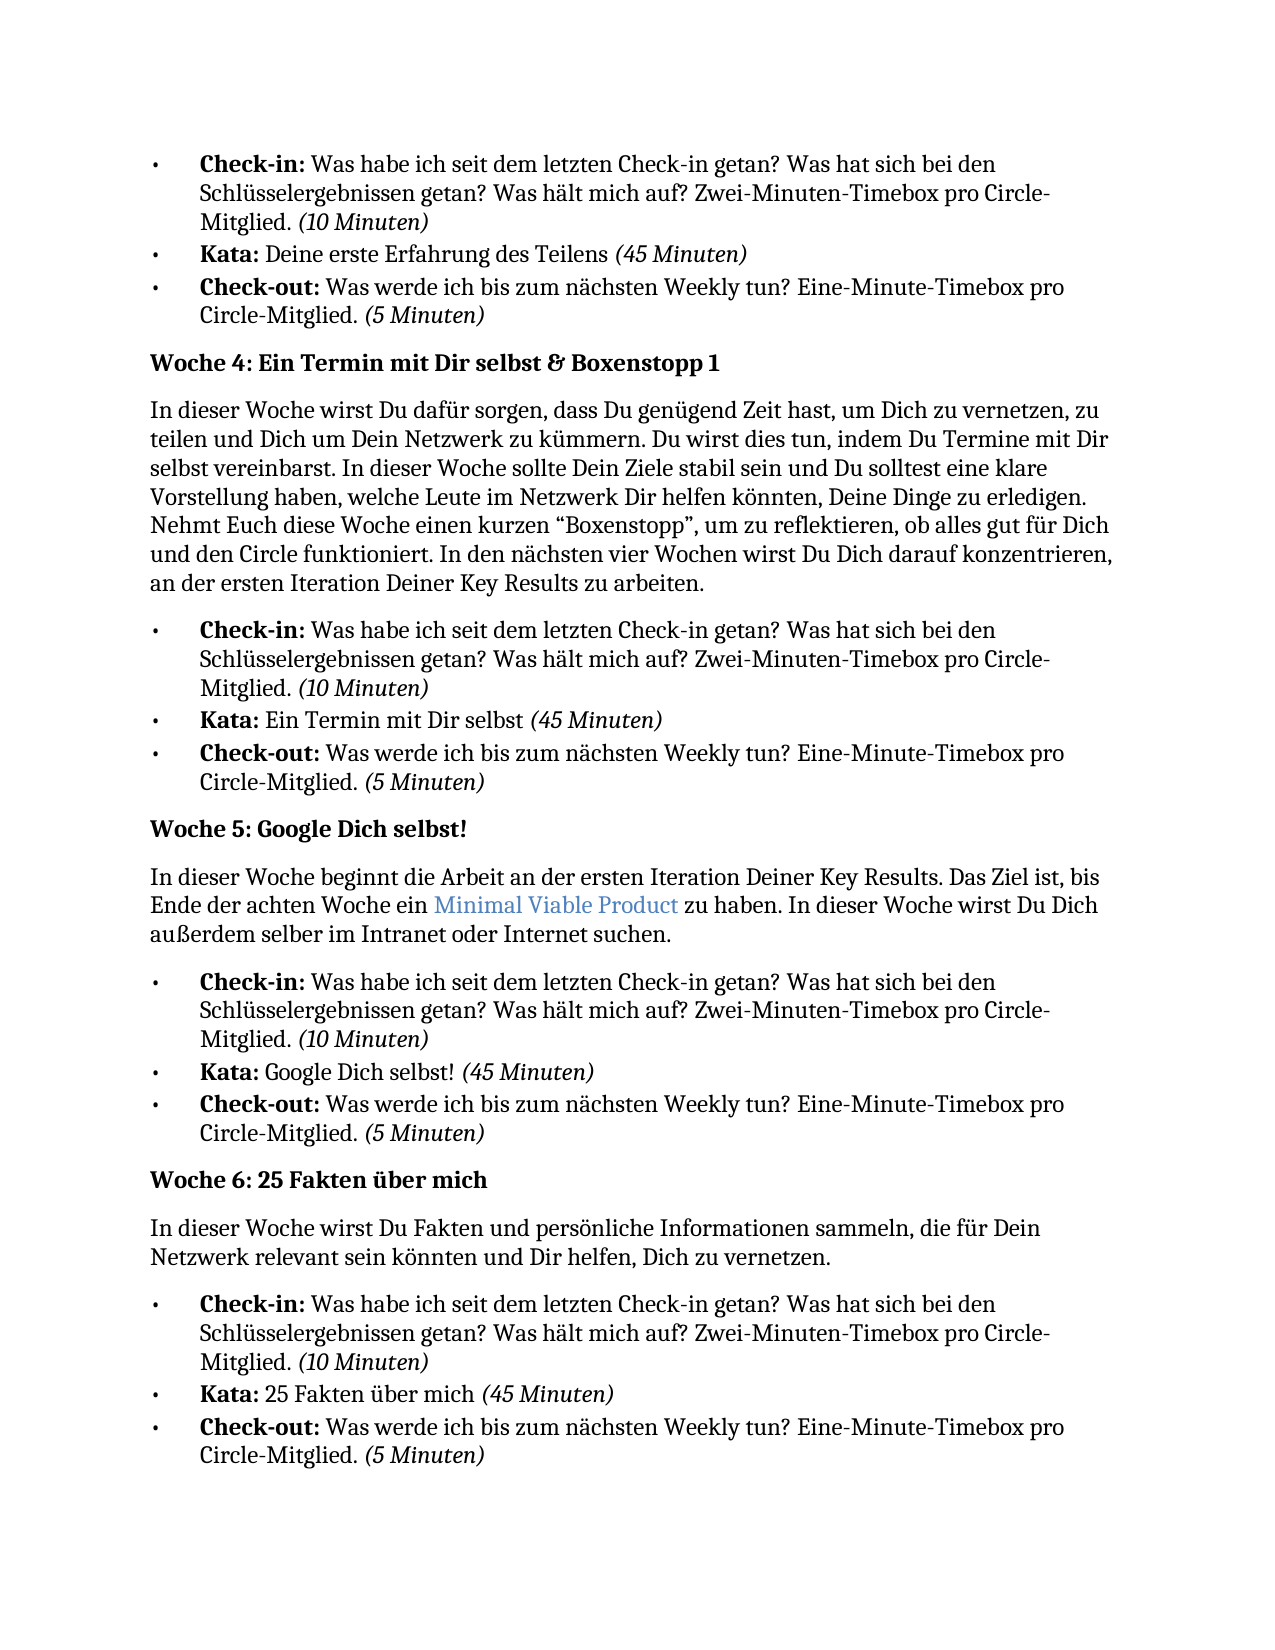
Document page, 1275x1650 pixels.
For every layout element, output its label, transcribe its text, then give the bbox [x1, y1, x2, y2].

list Check-out: Was werde ich bis zum nächsten Weekly tun? Eine-Minute-Timebox pro Circle-Mitglied. (5 Minuten) [150, 739, 1125, 796]
list Kata: Ein Termin mit Dir selbst (45 Minuten) [150, 706, 1125, 735]
text In dieser Woche beginnt die Arbeit an der ersten Iteration Deiner Key Results. Das Ziel ist, bis Ende der achten Woche ein Minimal Viable Product zu haben. In dieser Woche wirst Du Dich außerdem selber im Intranet oder Internet suchen. [150, 862, 1125, 949]
text Woche 6: 25 Fakten über mich [150, 1166, 1125, 1195]
text In dieser Woche wirst Du dafür sorgen, dass Du genügend Zeit hast, um Dich zu vernetzen, zu teilen und Dich um Dein Netzwerk zu kümmern. Du wirst dies tun, indem Du Termine mit Dir selbst vereinbarst. In dieser Woche sollte Dein Ziele stabil sein und Du solltest eine klare Vorstellung haben, welche Leute im Netzwerk Dir helfen könnten, Deine Dinge zu erledigen. Nehmt Euch diese Woche einen kurzen “Boxenstopp”, um zu reflektieren, ob alles gut für Dich und den Circle funktioniert. In den nächsten vier Wochen wirst Du Dich darauf konzentrieren, an der ersten Iteration Deiner Key Results zu arbeiten. [150, 396, 1125, 597]
list Check-out: Was werde ich bis zum nächsten Weekly tun? Eine-Minute-Timebox pro Circle-Mitglied. (5 Minuten) [150, 1412, 1125, 1470]
list Check-out: Was werde ich bis zum nächsten Weekly tun? Eine-Minute-Timebox pro Circle-Mitglied. (5 Minuten) [150, 1090, 1125, 1147]
text Woche 4: Ein Termin mit Dir selbst & Boxenstopp 1 [150, 349, 1125, 377]
text In dieser Woche wirst Du Fakten und persönliche Informationen sammeln, die für Dein Netzwerk relevant sein könnten und Dir helfen, Dich zu vernetzen. [150, 1214, 1125, 1271]
list Kata: Google Dich selbst! (45 Minuten) [150, 1057, 1125, 1086]
text Woche 5: Google Dich selbst! [150, 815, 1125, 844]
list Kata: 25 Fakten über mich (45 Minuten) [150, 1380, 1125, 1409]
list Check-out: Was werde ich bis zum nächsten Weekly tun? Eine-Minute-Timebox pro Circle-Mitglied. (5 Minuten) [150, 272, 1125, 330]
list Kata: Deine erste Erfahrung des Teilens (45 Minuten) [150, 240, 1125, 269]
